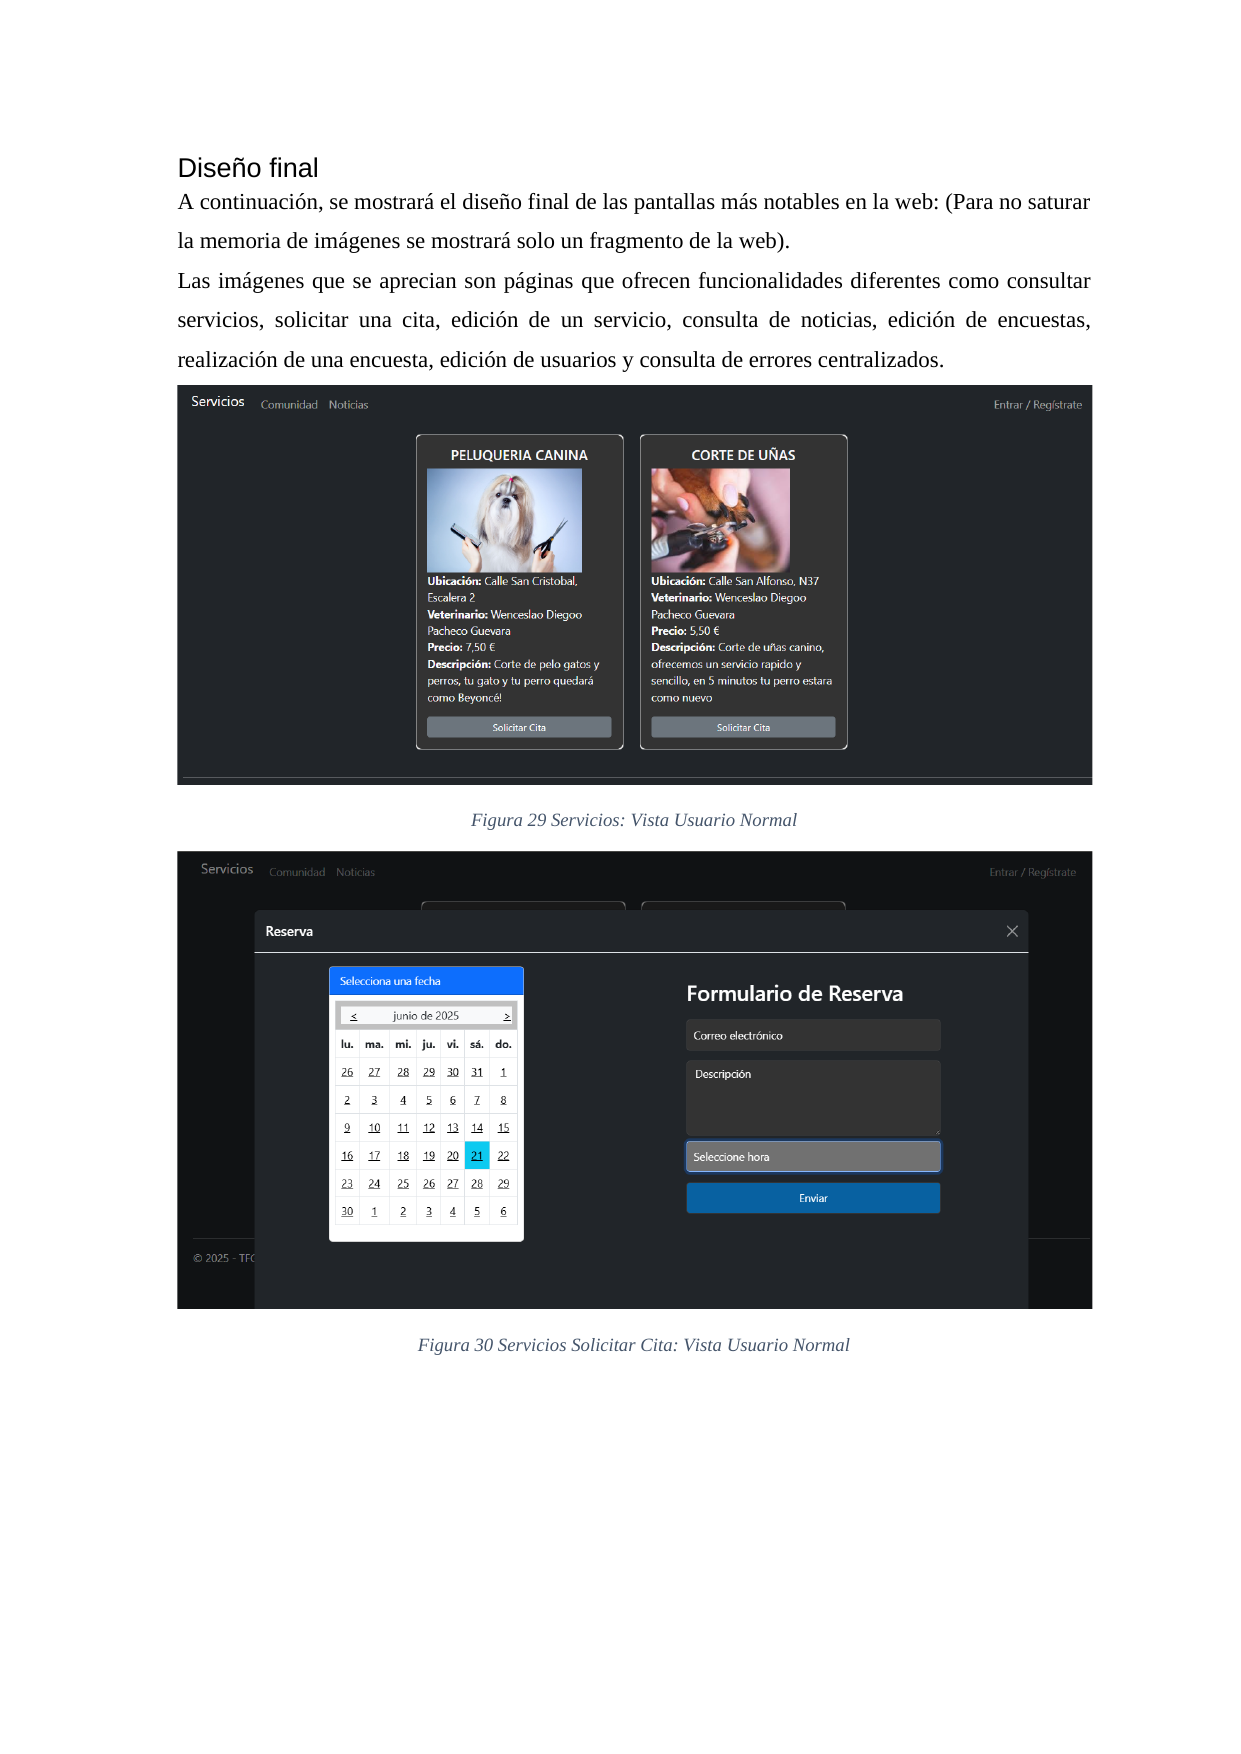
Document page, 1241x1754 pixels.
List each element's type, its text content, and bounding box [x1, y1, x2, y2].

text Figura 30 Servicios Solicitar Cita: Vista Usuario Normal [177, 1334, 1092, 1355]
text Figura 29 Servicios: Vista Usuario Normal [177, 809, 1092, 831]
text Las imágenes que se aprecian son páginas que ofrecen funcionalidades diferentes como consultar servicios, solicitar una cita, edición de un servicio, consulta de noticias, edición de encuestas, realización de una encuesta, edición de usuarios y consulta de errores centralizados. [177, 267, 1092, 372]
text A continuación, se mostrará el diseño final de las pantallas más notables en la web: (Para no saturar la memoria de imágenes se mostrará solo un fragmento de la web). [177, 188, 1092, 254]
subtitle Diseño final [177, 152, 1092, 183]
picture [177, 851, 1093, 1309]
picture [177, 385, 1093, 785]
